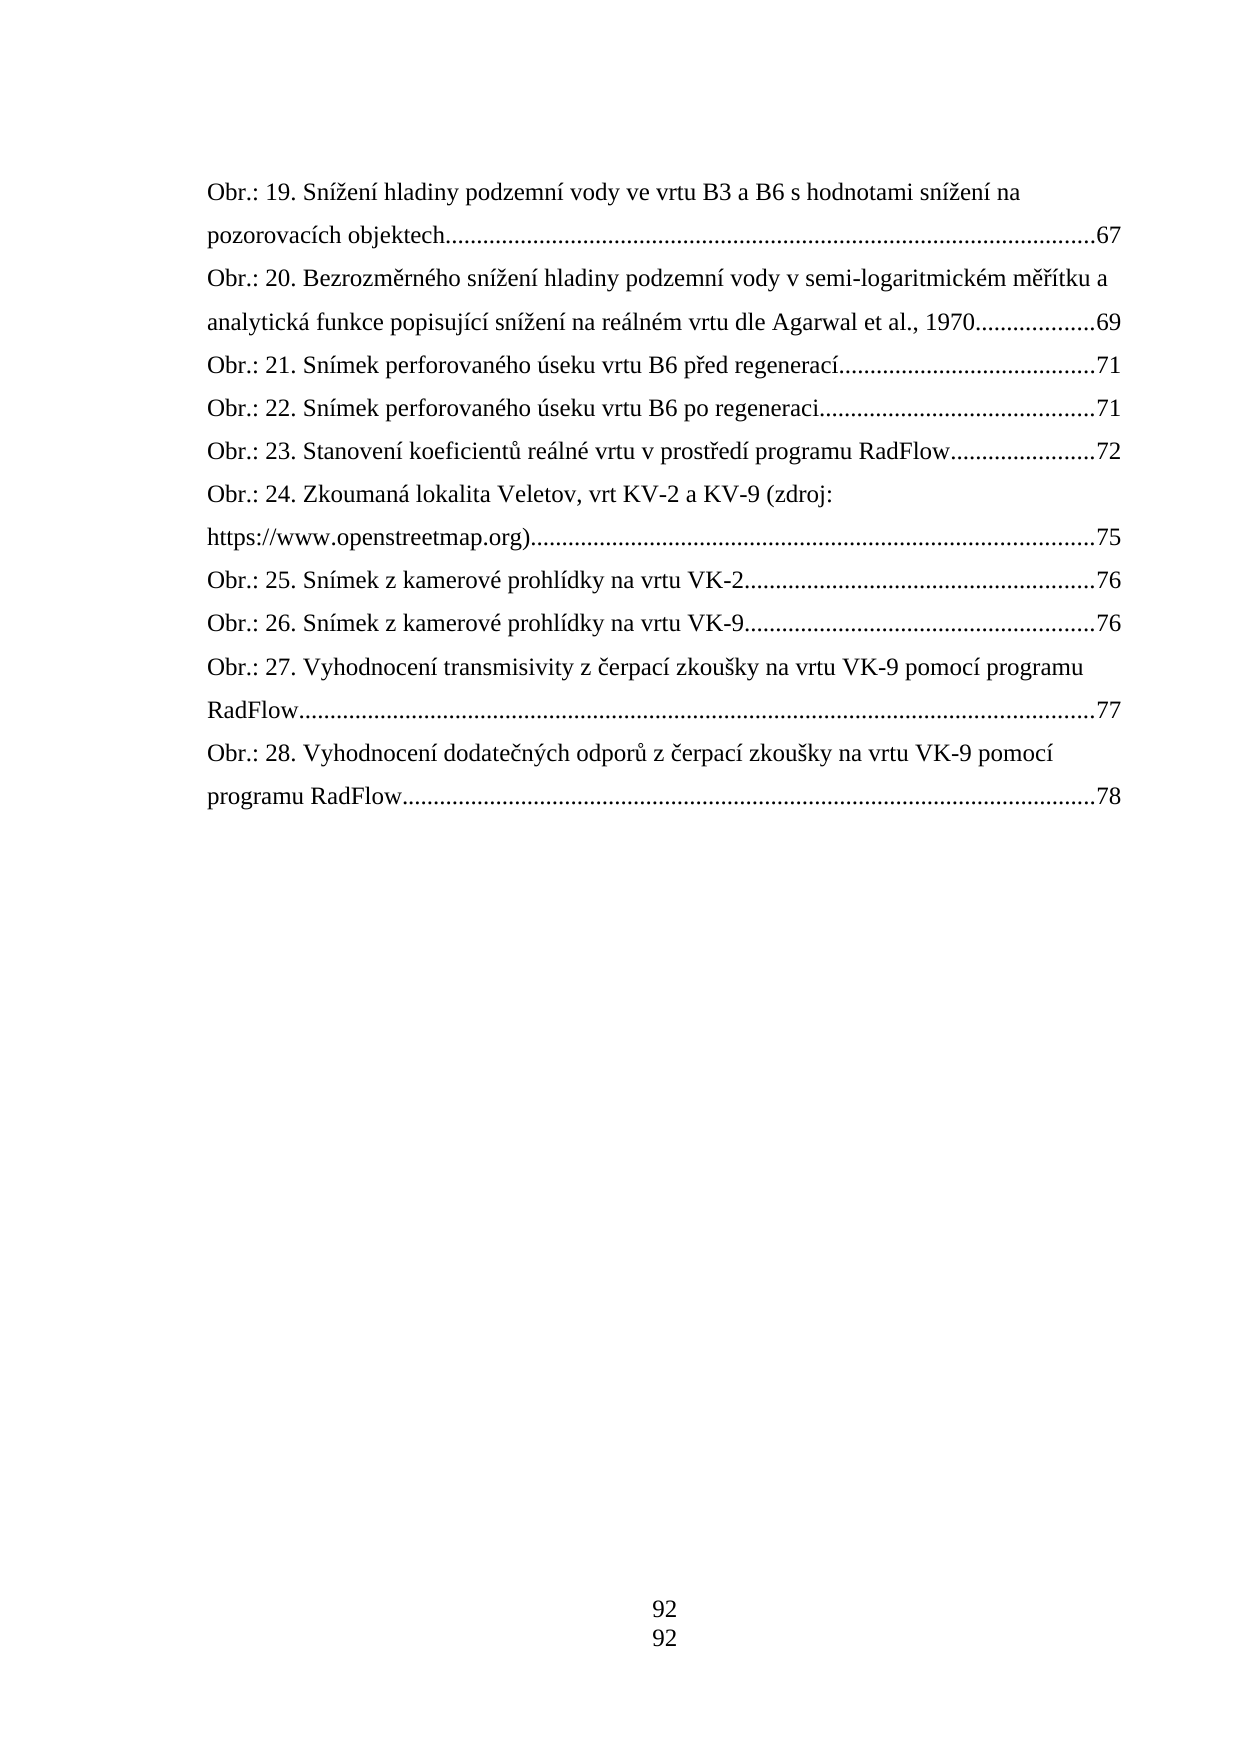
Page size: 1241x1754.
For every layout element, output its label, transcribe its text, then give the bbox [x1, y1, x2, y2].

text Obr.: 24. Zkoumaná lokalita Veletov, vrt KV-2 a KV-9 (zdroj: https://www.openstreetmap.org) 75 [207, 479, 1122, 551]
text Obr.: 20. Bezrozměrného snížení hladiny podzemní vody v semi-logaritmickém měřítku a analytická funkce popisující snížení na reálném vrtu dle Agarwal et al., 1970. 69 [207, 263, 1122, 335]
text Obr.: 25. Snímek z kamerové prohlídky na vrtu VK-2 76 [207, 565, 1122, 594]
text Obr.: 28. Vyhodnocení dodatečných odporů z čerpací zkoušky na vrtu VK-9 pomocí programu RadFlow. 78 [207, 738, 1122, 810]
text Obr.: 22. Snímek perforovaného úseku vrtu B6 po regeneraci 71 [207, 393, 1122, 422]
text Obr.: 23. Stanovení koeficientů reálné vrtu v prostředí programu RadFlow. 72 [207, 436, 1122, 465]
text Obr.: 21. Snímek perforovaného úseku vrtu B6 před regenerací 71 [207, 350, 1122, 378]
text Obr.: 27. Vyhodnocení transmisivity z čerpací zkoušky na vrtu VK-9 pomocí programu RadFlow. 77 [207, 652, 1122, 723]
text Obr.: 26. Snímek z kamerové prohlídky na vrtu VK-9 76 [207, 608, 1122, 637]
text Obr.: 19. Snížení hladiny podzemní vody ve vrtu B3 a B6 s hodnotami snížení na pozorovacích objektech. 67 [207, 177, 1122, 249]
